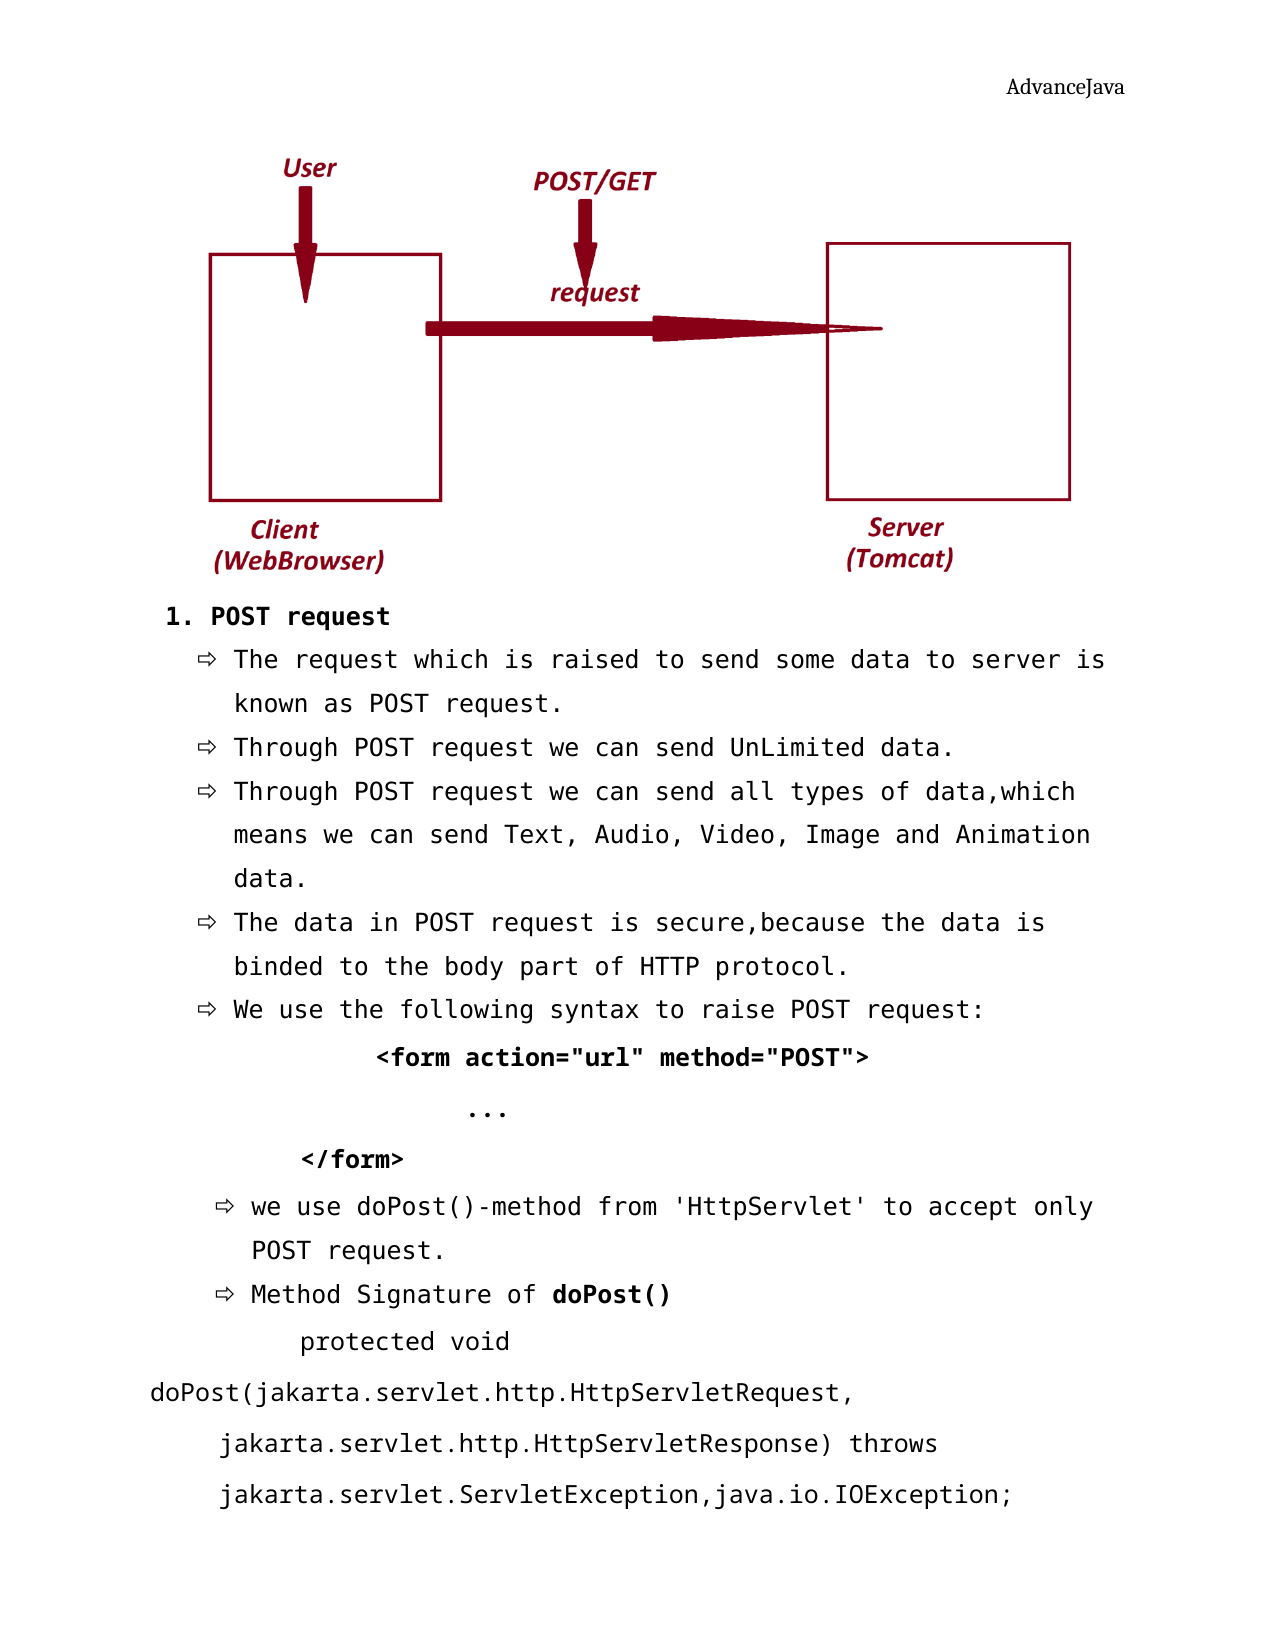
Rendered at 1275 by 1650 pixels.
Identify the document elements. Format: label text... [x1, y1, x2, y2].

list we use doPost()-method from 'HttpServlet' to accept only POST request. [213, 1193, 1125, 1266]
list The request which is raised to send some data to server is known as POST request. [196, 646, 1125, 719]
text <form action="url" method="POST"> [150, 1039, 1125, 1073]
list Through POST request we can send UnLimited data. [196, 733, 1125, 762]
text </form> [150, 1142, 1125, 1176]
list We use the following syntax to raise POST request: [196, 996, 1125, 1025]
text jakarta.servlet.http.HttpServletResponse) throws jakarta.servlet.ServletException,java.io.IOException; [219, 1426, 1125, 1511]
picture [194, 128, 1081, 588]
text protected void doPost(jakarta.servlet.http.HttpServletRequest, [150, 1324, 1125, 1409]
text 1. POST request [150, 602, 1125, 631]
text ... [150, 1091, 1125, 1124]
list Through POST request we can send all types of data,which means we can send Text, Audio, Video, Image and Animation data. [196, 777, 1125, 894]
list The data in POST request is secure,because the data is binded to the body part of HTTP protocol. [196, 908, 1125, 981]
list Method Signature of doPost() [213, 1280, 1125, 1309]
